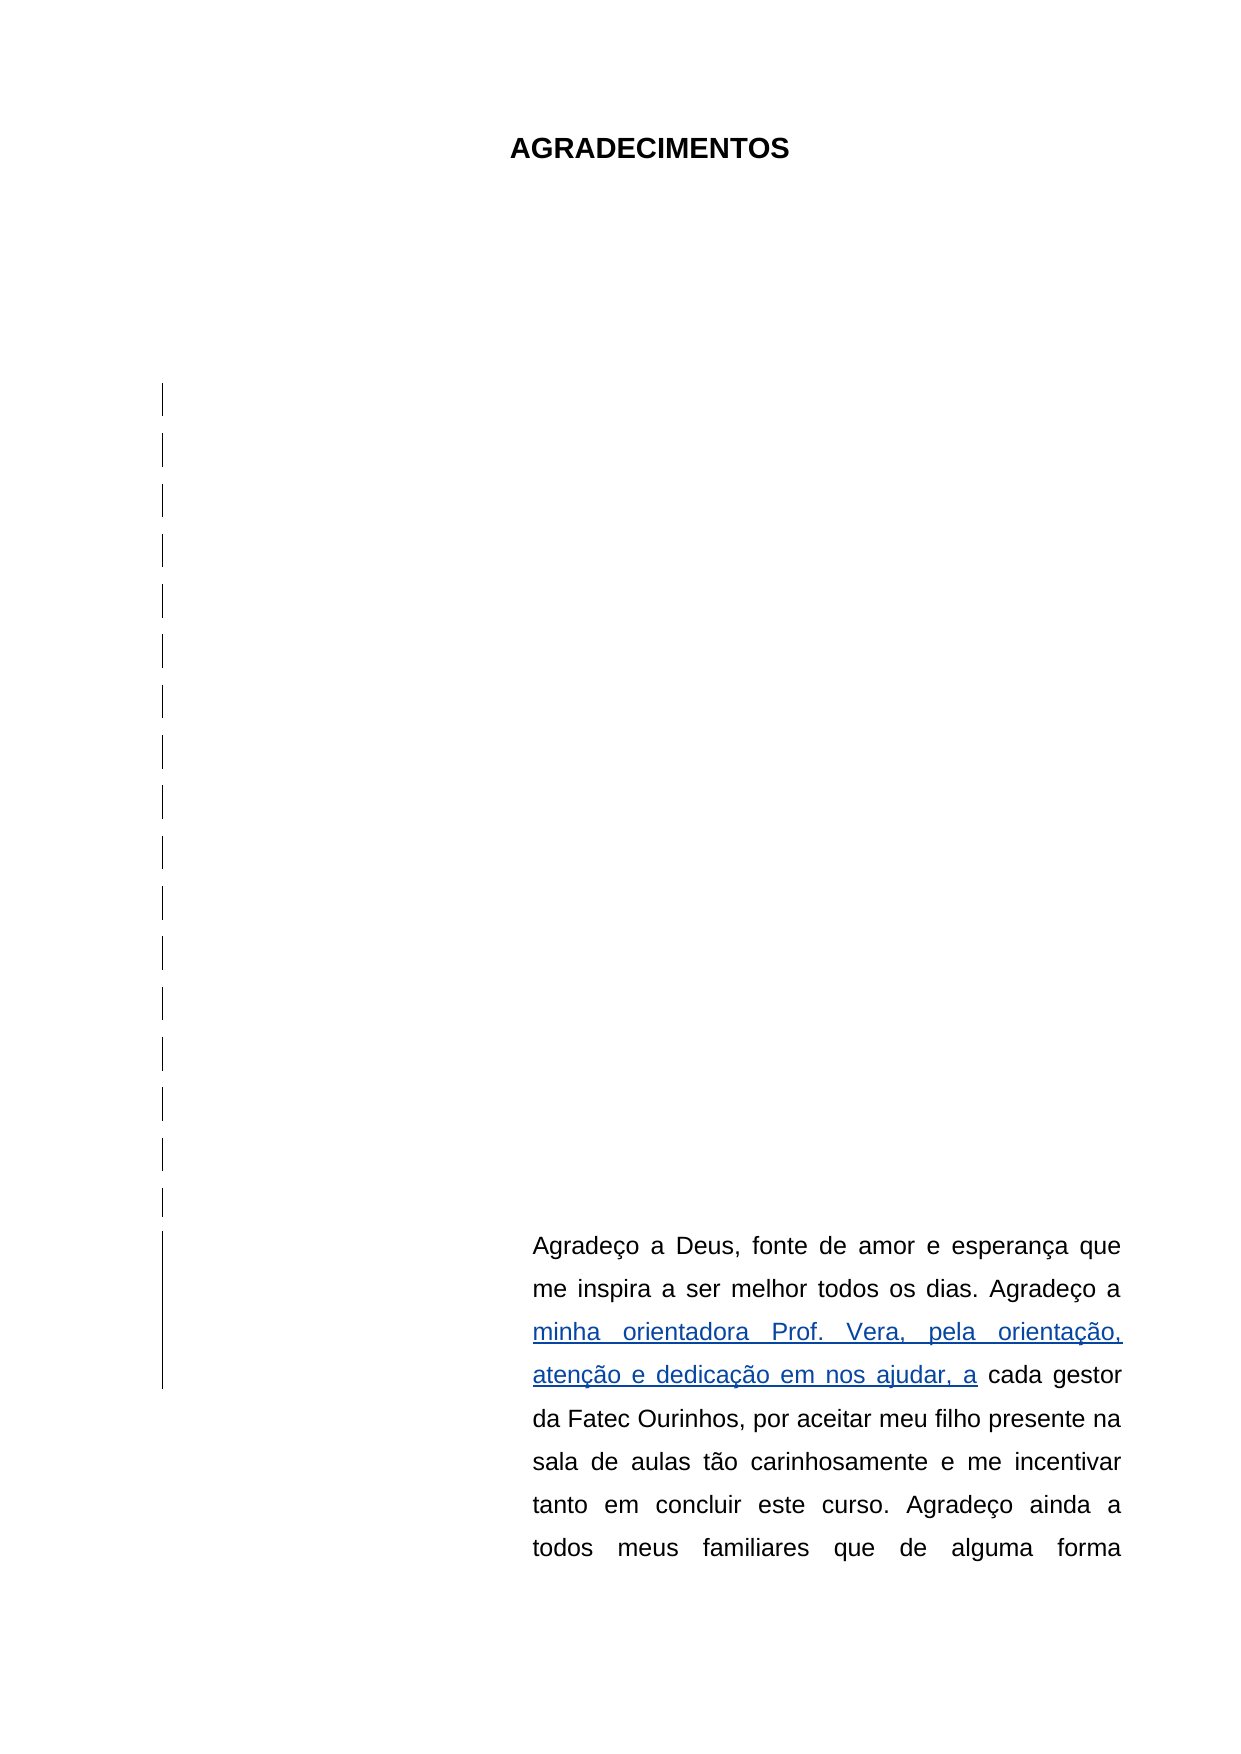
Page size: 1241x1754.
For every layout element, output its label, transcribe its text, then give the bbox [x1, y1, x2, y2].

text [532, 1343, 1122, 1562]
text aGRADECIMENTOS [177, 131, 1122, 165]
